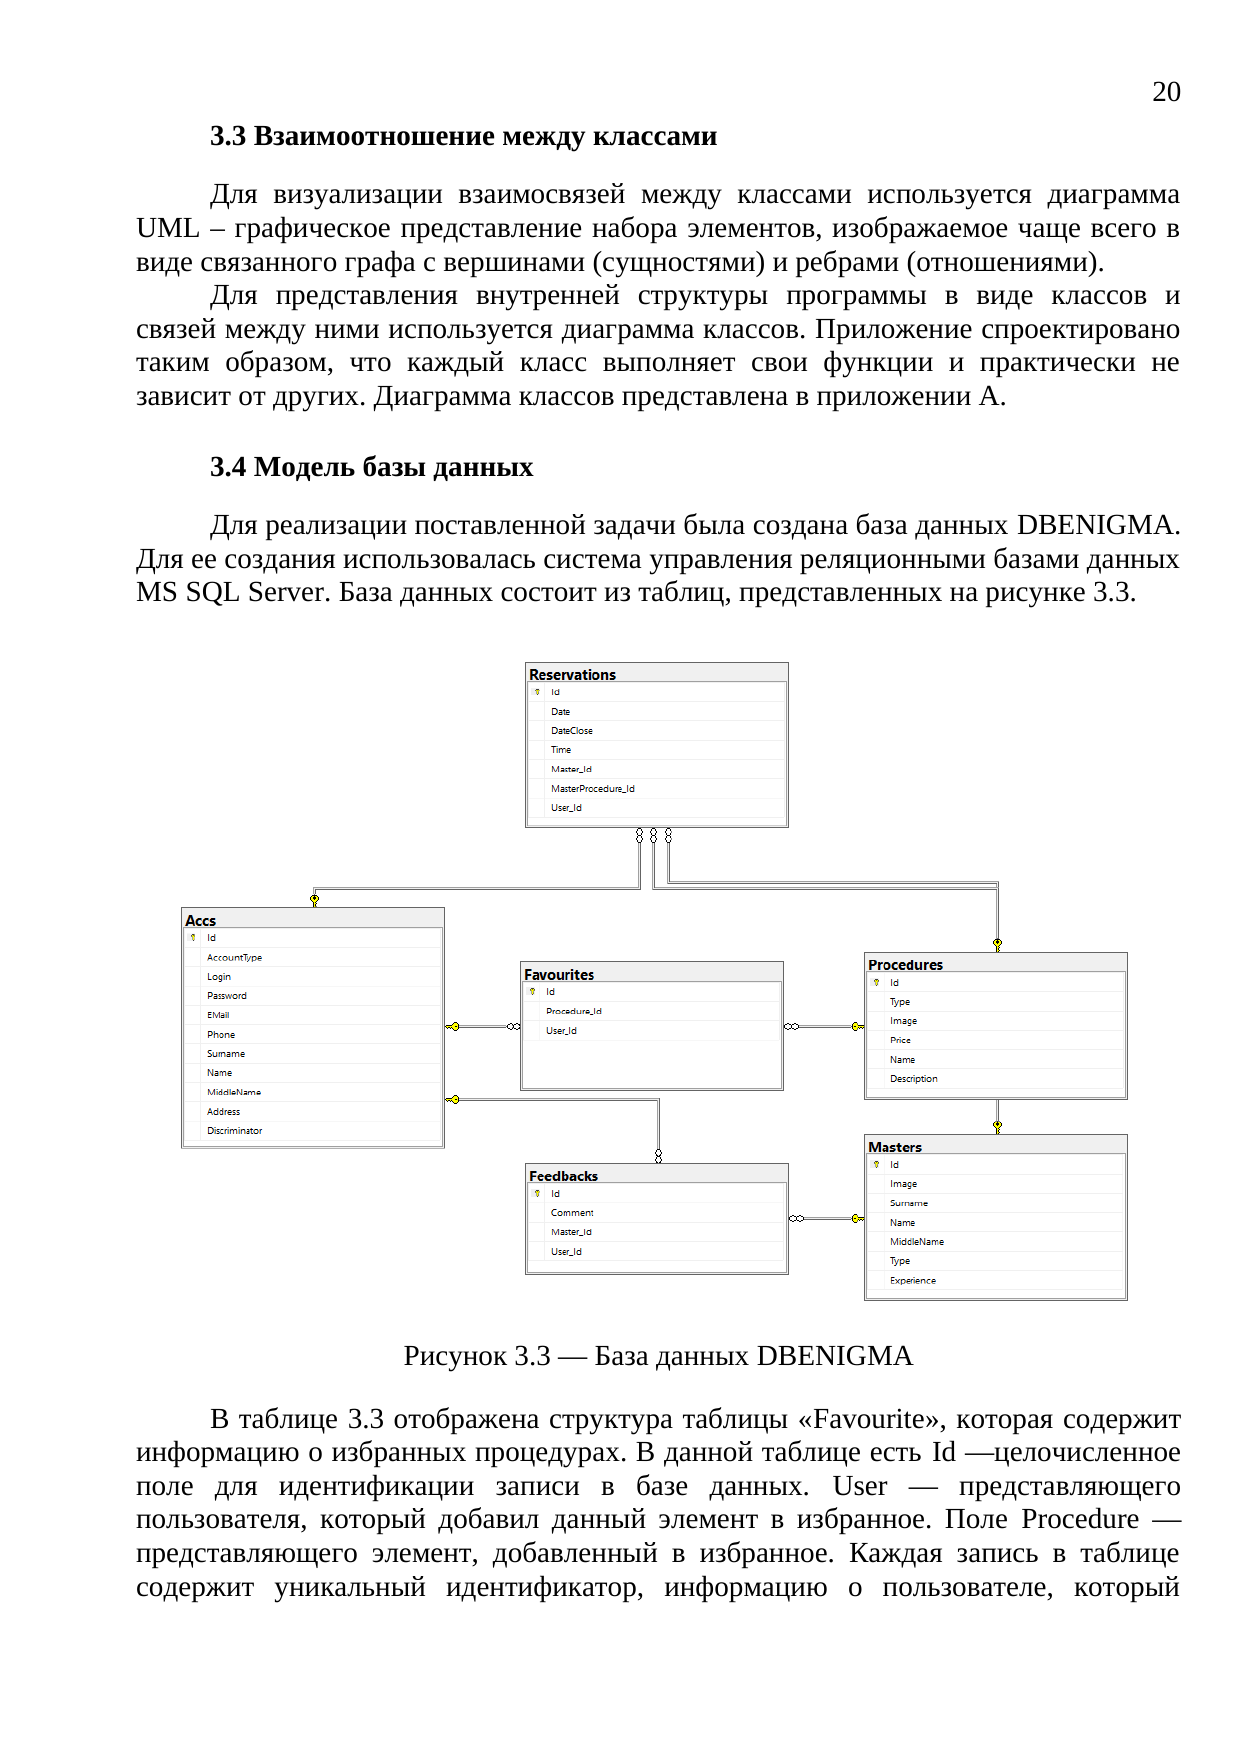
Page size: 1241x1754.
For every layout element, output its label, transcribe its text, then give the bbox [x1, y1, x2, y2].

text Для визуализации взаимосвязей между классами используется диаграмма UML – графическое представление набора элементов, изображаемое чаще всего в виде связанного графа с вершинами (сущностями) и ребрами (отношениями). [136, 177, 1181, 277]
text Рисунок 3.3 — База данных DBENIGMA [136, 1338, 1181, 1372]
picture [141, 637, 1176, 1310]
text Для реализации поставленной задачи была создана база данных DBENIGMA. Для ее создания использовалась система управления реляционными базами данных MS SQL Server. База данных состоит из таблиц, представленных на рисунке 3.3. [136, 507, 1181, 608]
text Для представления внутренней структуры программы в виде классов и связей между ними используется диаграмма классов. Приложение спроектировано таким образом, что каждый класс выполняет свои функции и практически не зависит от других. Диаграмма классов представлена в приложении А. [136, 277, 1181, 411]
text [136, 1401, 1181, 1602]
subtitle 3.3 Взаимоотношение между классами [136, 118, 1181, 152]
subtitle 3.4 Модель базы данных [136, 449, 1181, 482]
